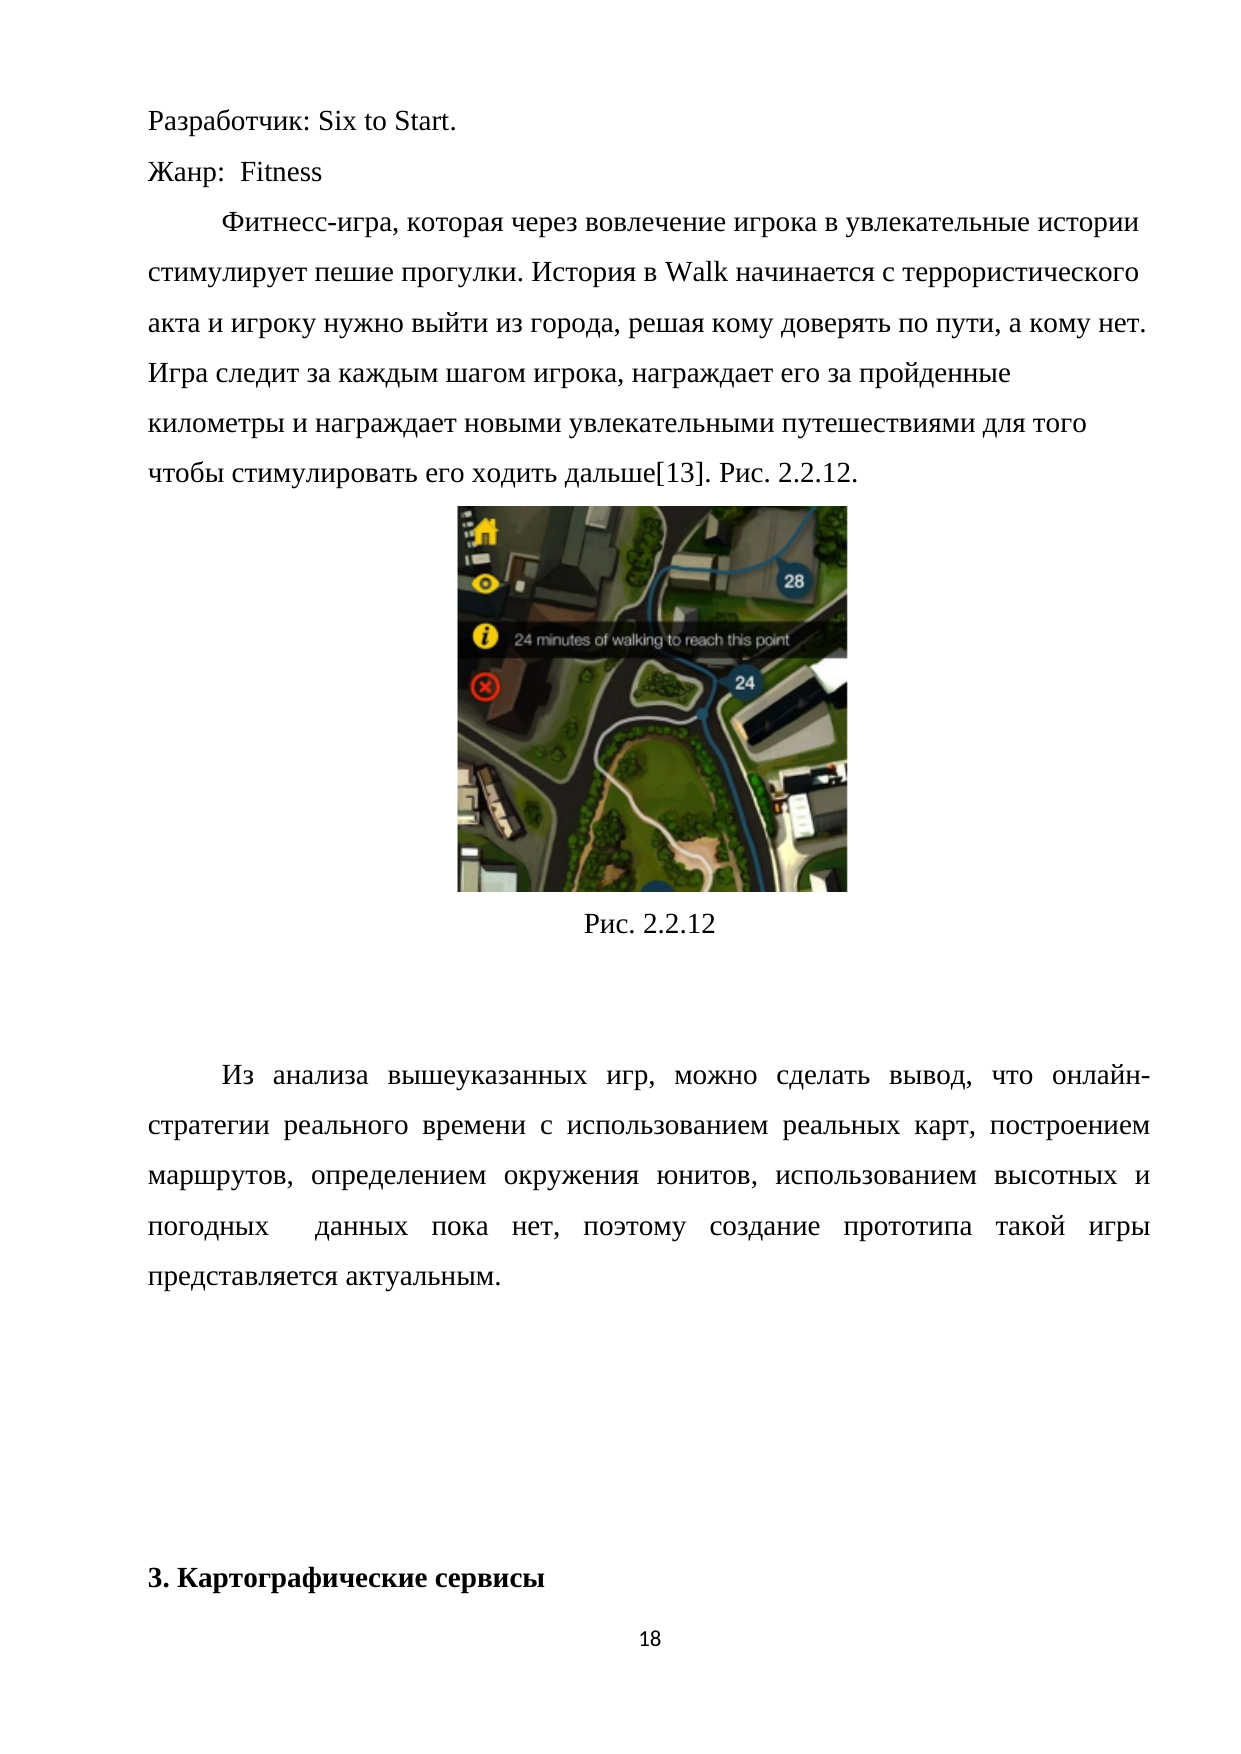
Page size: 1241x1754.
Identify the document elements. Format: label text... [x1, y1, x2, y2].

text Рис. 2.2.12 [148, 906, 1152, 939]
picture [450, 506, 849, 892]
text 3. Картографические сервисы [148, 1560, 1152, 1593]
text Разработчик: Six to Start. [148, 103, 1152, 137]
text Из анализа вышеуказанных игр, можно сделать вывод, что онлайн-стратегии реального времени с использованием реальных карт, построением маршрутов, определением окружения юнитов, использованием высотных и погодных данных пока нет, поэтому создание прототипа такой игры представляется актуальным. [148, 1057, 1152, 1292]
text Фитнесс-игра, которая через вовлечение игрока в увлекательные истории стимулирует пешие прогулки. История в Walk начинается с террористического акта и игроку нужно выйти из города, решая кому доверять по пути, а кому нет. Игра следит за каждым шагом игрока, награждает его за пройденные километры и награждает новыми увлекательными путешествиями для того чтобы стимулировать его ходить дальше[13]. Рис. 2.2.12. [148, 204, 1152, 489]
text Жанр: Fitness [148, 154, 1152, 187]
